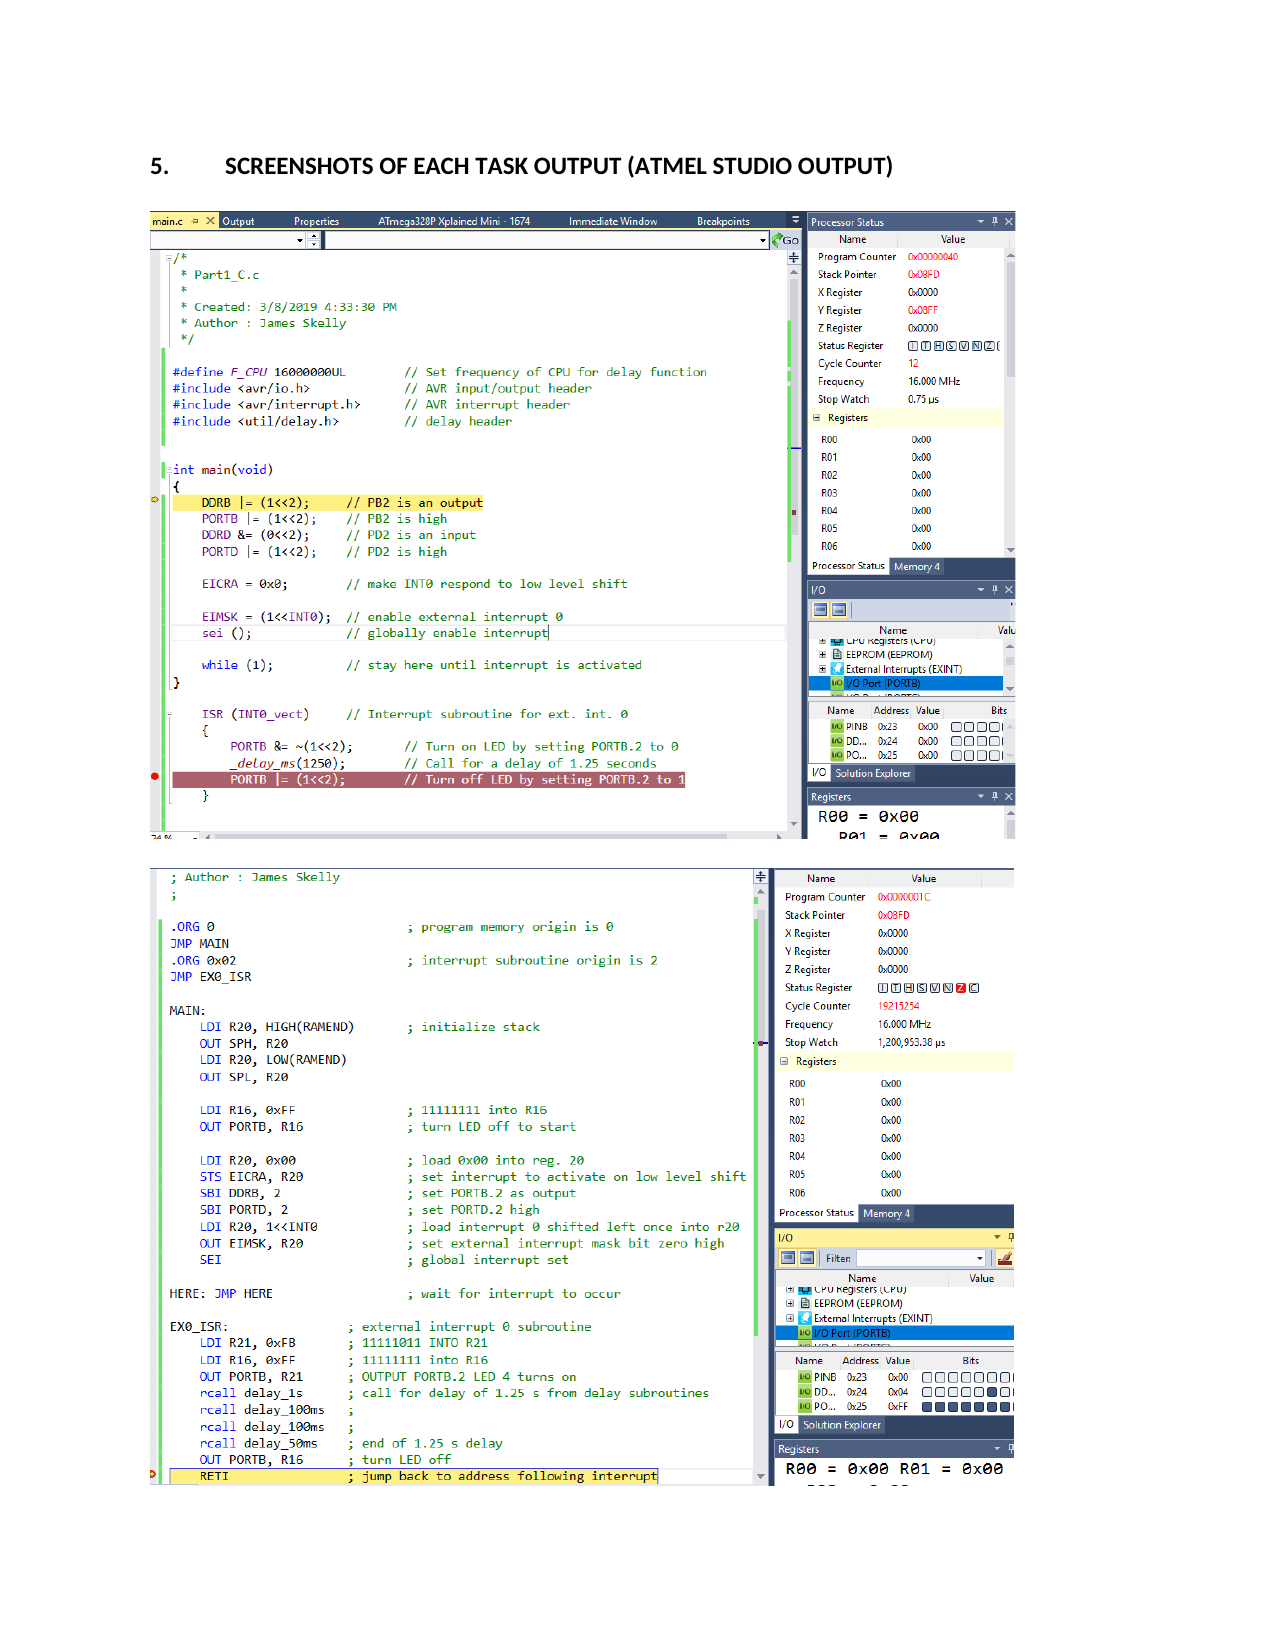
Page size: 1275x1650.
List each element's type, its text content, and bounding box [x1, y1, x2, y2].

picture [150, 868, 1014, 1486]
list SCREENSHOTS OF EACH TASK OUTPUT (ATMEL STUDIO OUTPUT) [150, 150, 1125, 181]
picture [150, 211, 1016, 839]
